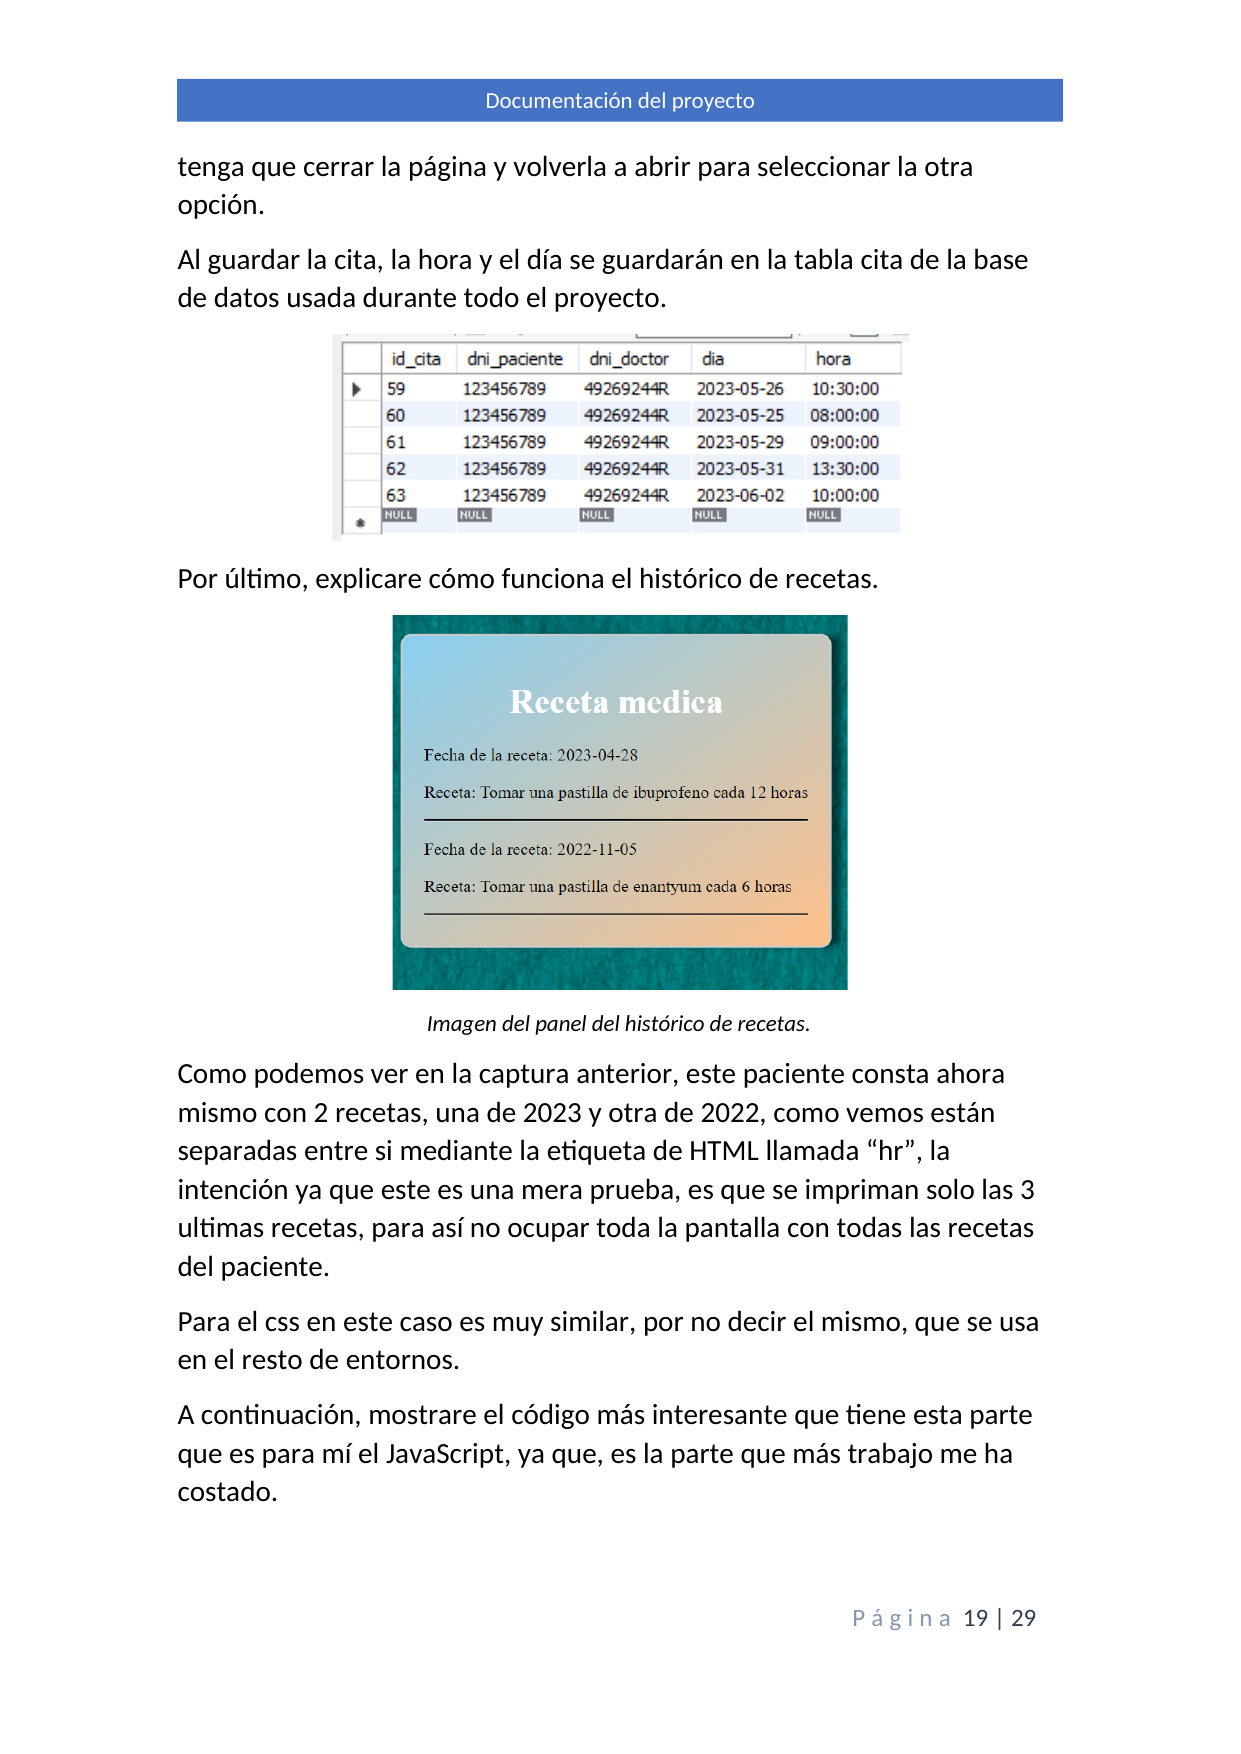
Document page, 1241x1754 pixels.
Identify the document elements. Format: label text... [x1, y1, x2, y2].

text Como podemos ver en la captura anterior, este paciente consta ahora mismo con 2 recetas, una de 2023 y otra de 2022, como vemos están separadas entre si mediante la etiqueta de HTML llamada “hr”, la intención ya que este es una mera prueba, es que se impriman solo las 3 ultimas recetas, para así no ocupar toda la pantalla con todas las recetas del paciente. [177, 1056, 1063, 1283]
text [177, 148, 1063, 222]
picture [331, 334, 910, 541]
text Al guardar la cita, la hora y el día se guardarán en la tabla cita de la base de datos usada durante todo el proyecto. [177, 241, 1063, 315]
text Para el css en este caso es muy similar, por no decir el mismo, que se usa en el resto de entornos. [177, 1303, 1063, 1377]
picture [392, 615, 848, 990]
text A continuación, mostrare el código más interesante que tiene esta parte que es para mí el JavaScript, ya que, es la parte que más trabajo me ha costado. [177, 1396, 1063, 1509]
text Por último, explicare cómo funciona el histórico de recetas. [177, 560, 1063, 595]
text Imagen del panel del histórico de recetas. [177, 1009, 1063, 1037]
